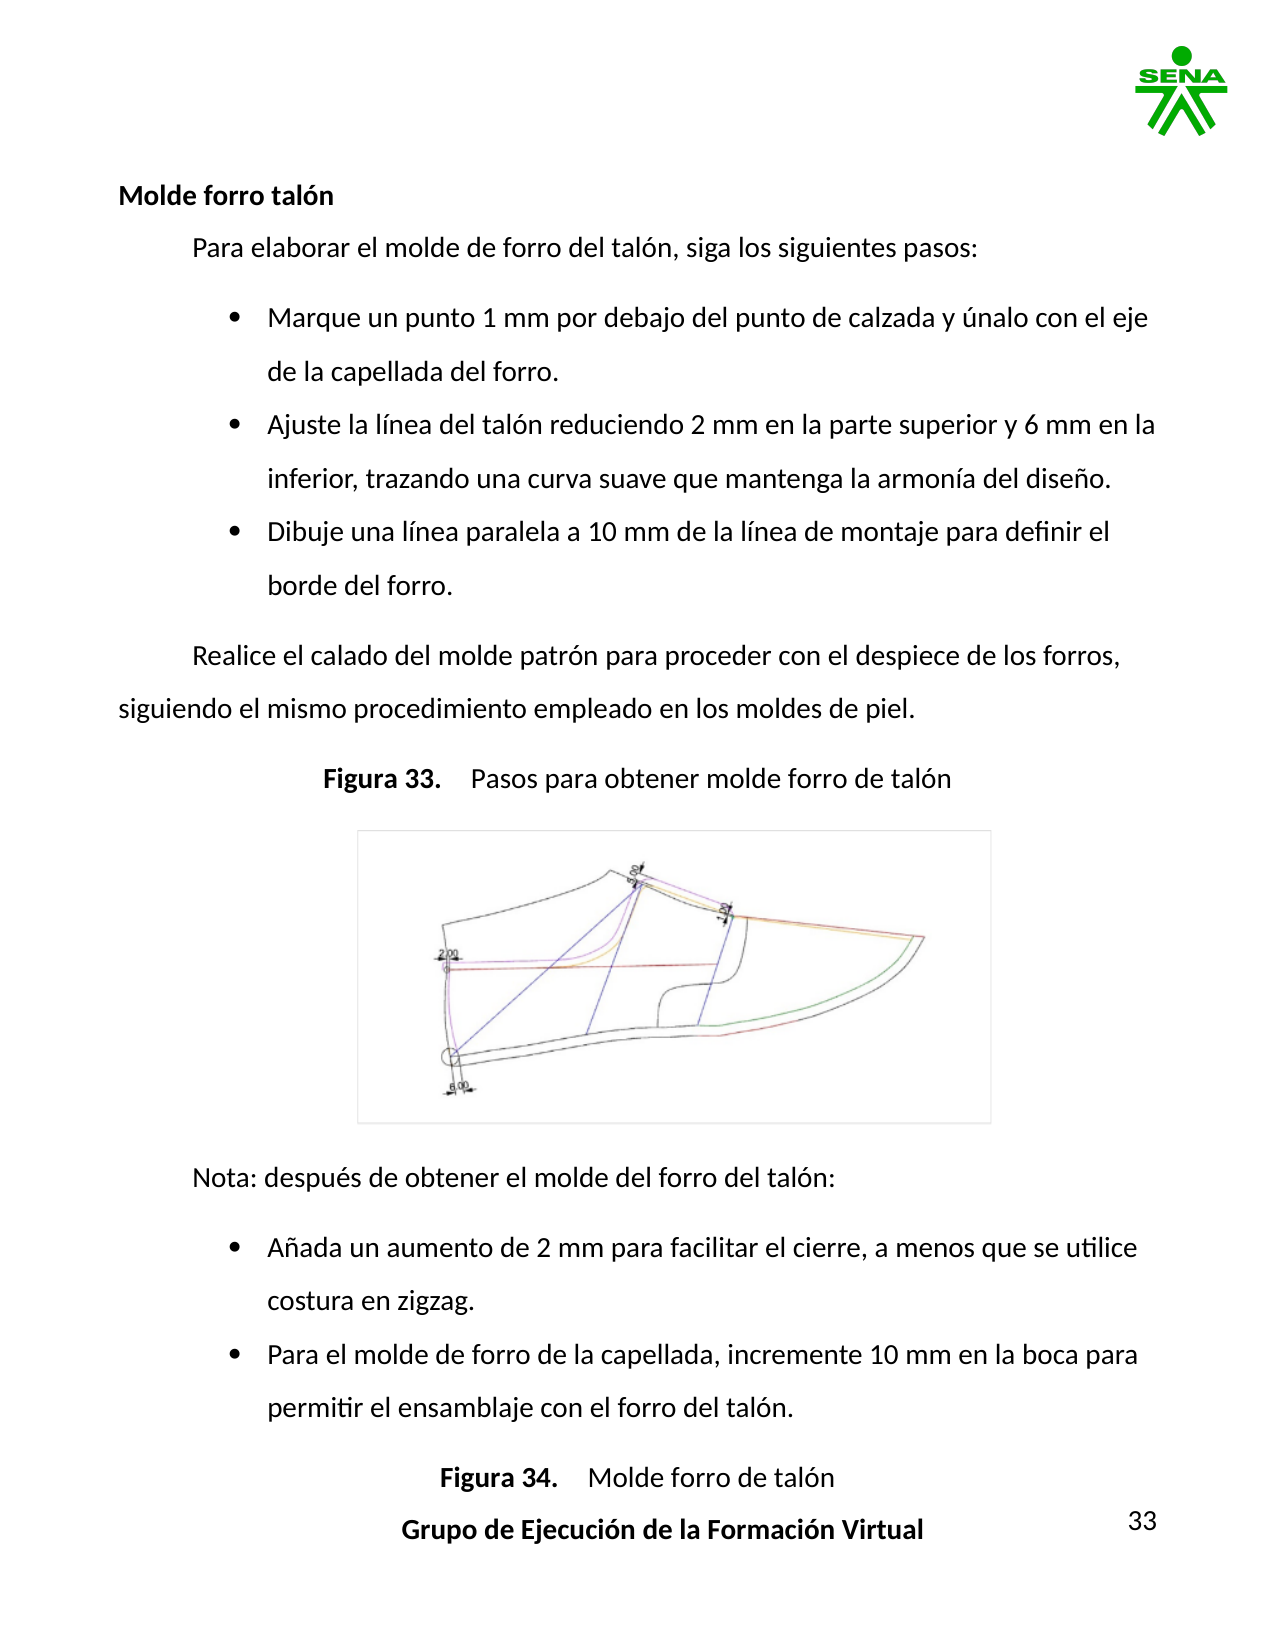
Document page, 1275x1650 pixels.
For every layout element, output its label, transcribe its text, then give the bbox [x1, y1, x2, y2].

list Añada un aumento de 2 mm para facilitar el cierre, a menos que se utilice costura en zigzag. [229, 1229, 1157, 1318]
list Ajuste la línea del talón reduciendo 2 mm en la parte superior y 6 mm en la inferior, trazando una curva suave que mantenga la armonía del diseño. [229, 406, 1157, 496]
list Marque un punto 1 mm por debajo del punto de calzada y únalo con el eje de la capellada del forro. [229, 299, 1157, 389]
list Para el molde de forro de la capellada, incremente 10 mm en la boca para permitir el ensamblaje con el forro del talón. [229, 1336, 1157, 1425]
text Nota: después de obtener el molde del forro del talón: [118, 1159, 1157, 1194]
picture [357, 830, 992, 1125]
text Pasos para obtener molde forro de talón [118, 760, 1157, 796]
list Dibuje una línea paralela a 10 mm de la línea de montaje para definir el borde del forro. [229, 513, 1157, 602]
text Realice el calado del molde patrón para proceder con el despiece de los forros, siguiendo el mismo procedimiento empleado en los moldes de piel. [118, 637, 1157, 726]
picture [1135, 46, 1228, 136]
subtitle Molde forro talón [118, 177, 1157, 213]
text Molde forro de talón [118, 1459, 1157, 1495]
text Para elaborar el molde de forro del talón, siga los siguientes pasos: [118, 229, 1157, 265]
